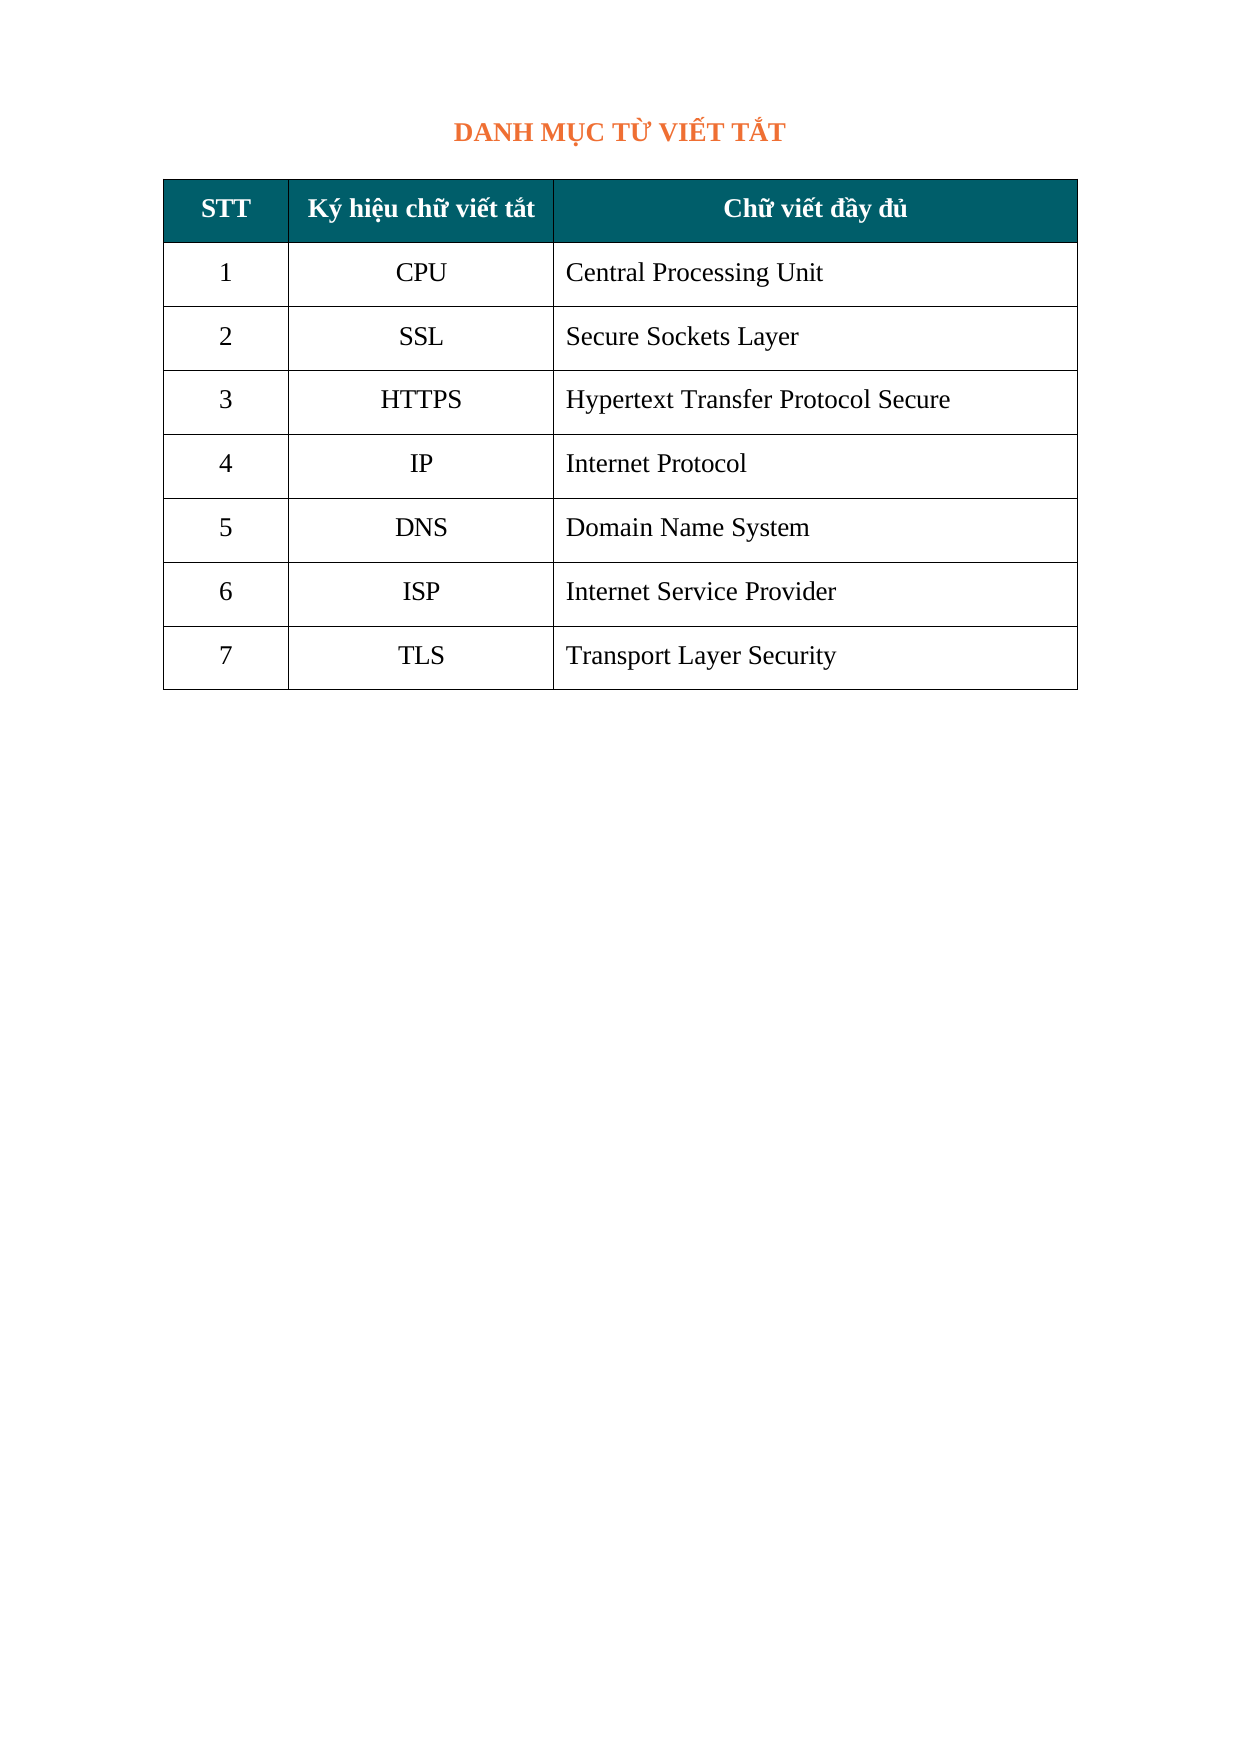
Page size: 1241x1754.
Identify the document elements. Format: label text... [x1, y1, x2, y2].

table_cell Hypertext Transfer Protocol Secure [554, 371, 1077, 434]
table_cell 6 [164, 563, 288, 626]
table_cell 7 [164, 627, 288, 689]
table_cell Central Processing Unit [554, 243, 1077, 306]
table_cell SSL [289, 307, 553, 370]
text DANH MỤC TỪ VIẾT TẮT [88, 116, 1152, 147]
table_cell TLS [289, 627, 553, 689]
table_cell DNS [289, 499, 553, 562]
table_cell CPU [289, 243, 553, 306]
table_cell 1 [164, 243, 288, 306]
table_cell Secure Sockets Layer [554, 307, 1077, 370]
table_cell Domain Name System [554, 499, 1077, 562]
table_cell ISP [289, 563, 553, 626]
table_cell HTTPS [289, 371, 553, 434]
table_cell Transport Layer Security [554, 627, 1077, 689]
table_cell 3 [164, 371, 288, 434]
table_cell IP [289, 435, 553, 498]
table_cell Internet Protocol [554, 435, 1077, 498]
table_cell 5 [164, 499, 288, 562]
table_header Chữ viết đầy đủ [554, 180, 1077, 242]
table_header STT [164, 180, 288, 242]
table_header Ký hiệu chữ viết tắt [289, 180, 553, 242]
table_cell 2 [164, 307, 288, 370]
table_cell 4 [164, 435, 288, 498]
table_cell Internet Service Provider [554, 563, 1077, 626]
